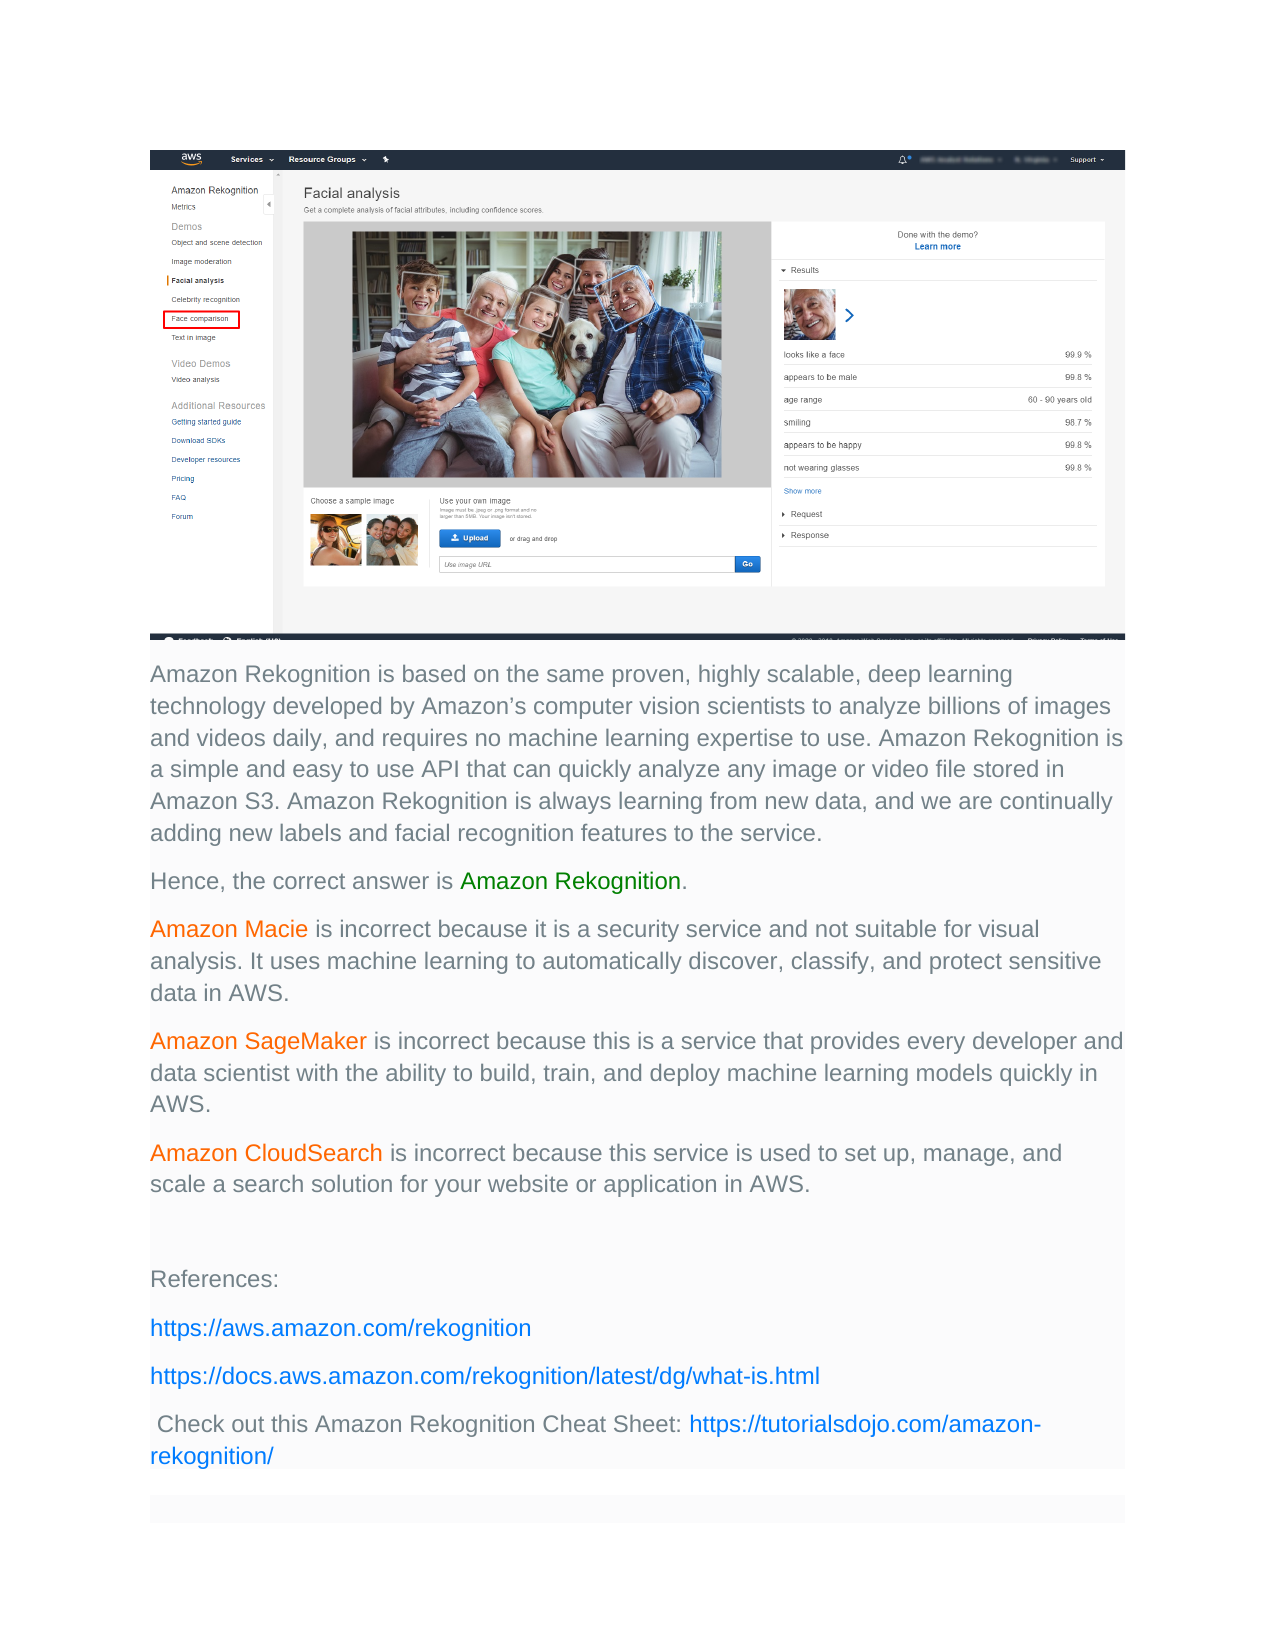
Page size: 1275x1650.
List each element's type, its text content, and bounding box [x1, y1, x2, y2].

text https://docs.aws.amazon.com/rekognition/latest/dg/what-is.html [150, 1362, 1125, 1389]
text https://aws.amazon.com/rekognition [150, 1314, 1125, 1341]
text References: [150, 1265, 1125, 1293]
picture [150, 150, 1125, 640]
text Amazon Macie is incorrect because it is a security service and not suitable for visual analysis. It uses machine learning to automatically discover, classify, and protect sensitive data in AWS. [150, 915, 1125, 1006]
text Amazon Rekognition is based on the same proven, highly scalable, deep learning technology developed by Amazon’s computer vision scientists to analyze billions of images and videos daily, and requires no machine learning expertise to use. Amazon Rekognition is a simple and easy to use API that can quickly analyze any image or video file stored in Amazon S3. Amazon Rekognition is always learning from new data, and we are continually adding new labels and facial recognition features to the service. [150, 660, 1125, 846]
text Amazon CloudSearch is incorrect because this service is used to set up, manage, and scale a search solution for your website or application in AWS. [150, 1138, 1125, 1198]
text Check out this Amazon Rekognition Cheat Sheet: https://tutorialsdojo.com/amazon-rekognition/ [150, 1410, 1125, 1469]
text Hence, the correct answer is Amazon Rekognition. [150, 867, 1125, 894]
text Amazon SageMaker is incorrect because this is a service that provides every developer and data scientist with the ability to build, train, and deploy machine learning models quickly in AWS. [150, 1027, 1125, 1118]
